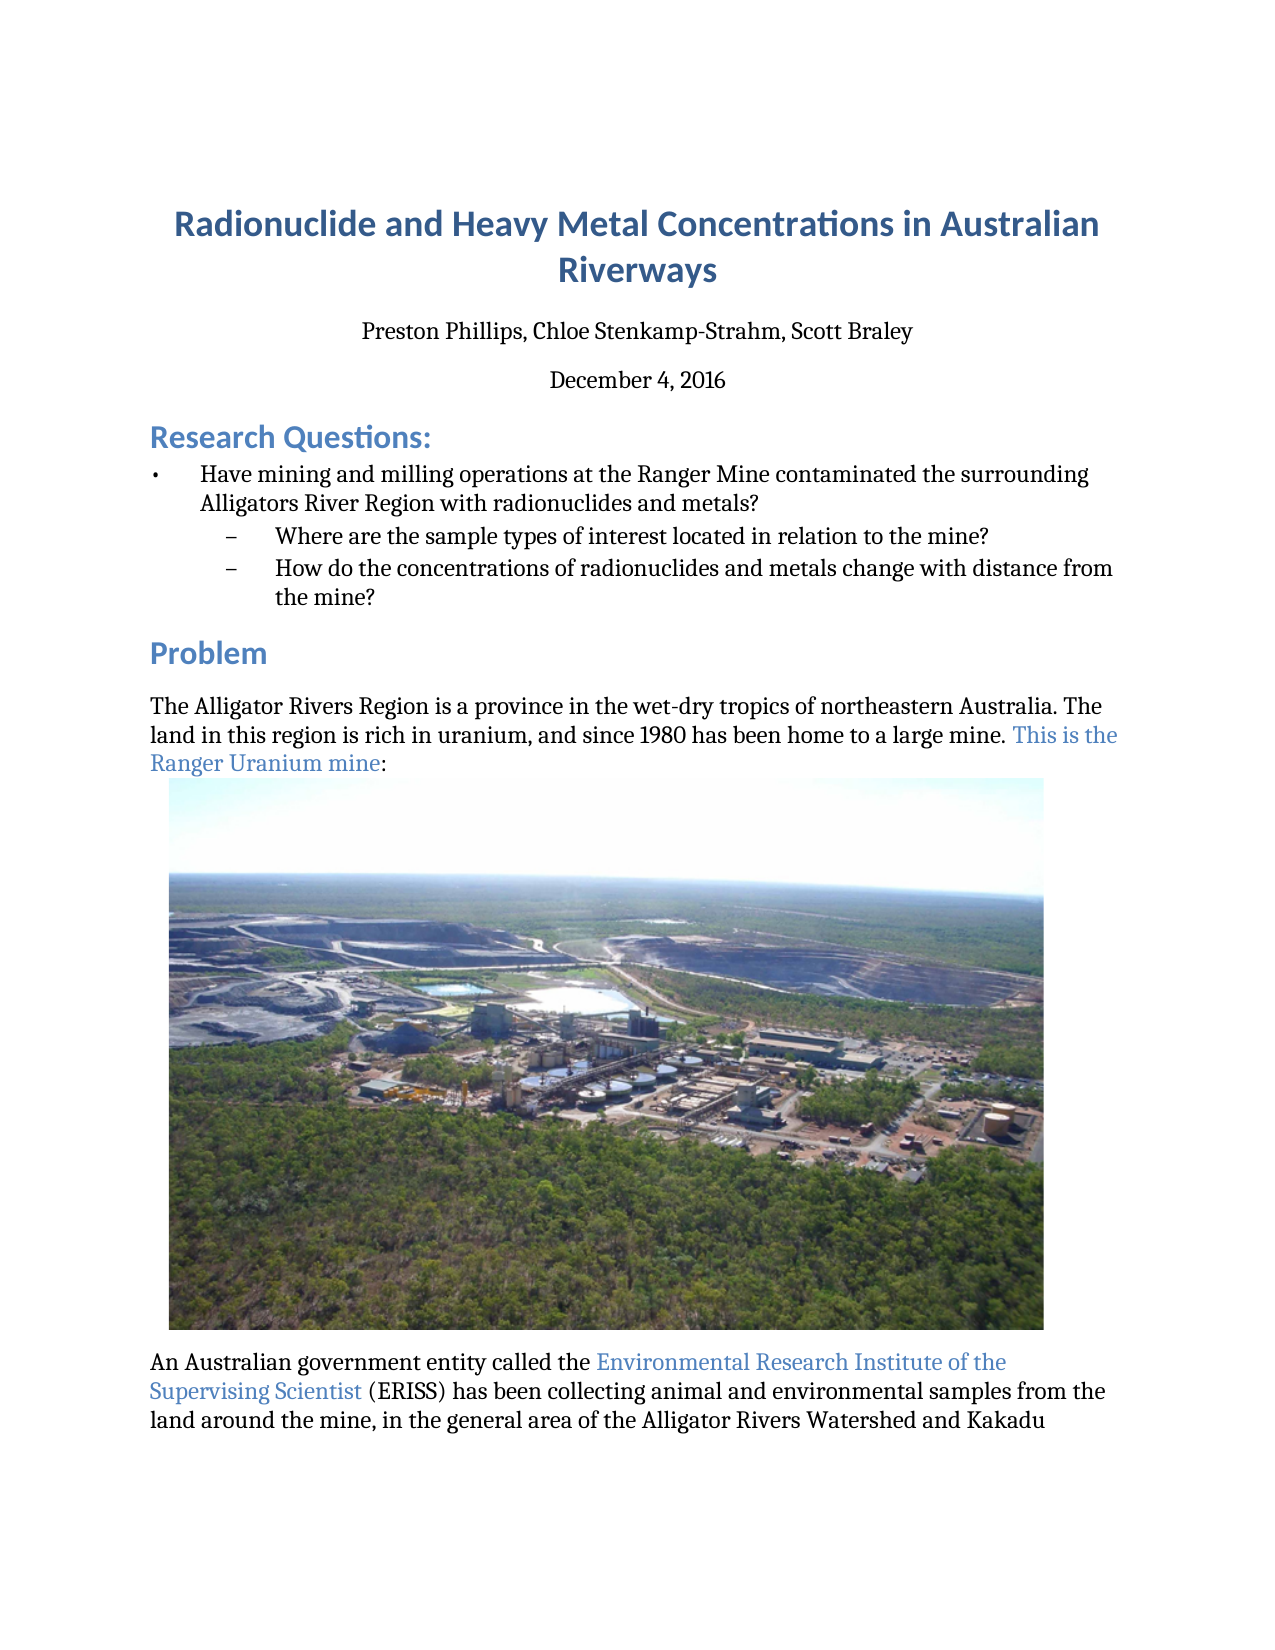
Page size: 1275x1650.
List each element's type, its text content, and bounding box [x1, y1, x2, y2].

subtitle Research Questions: [150, 416, 1125, 457]
subtitle Problem [150, 632, 1125, 673]
picture [168, 778, 1044, 1330]
list Have mining and milling operations at the Ranger Mine contaminated the surrounding Alligators River Region with radionuclides and metals? [150, 460, 1125, 518]
text Preston Phillips, Chloe Stenkamp-Strahm, Scott Braley [150, 317, 1125, 345]
list How do the concentrations of radionuclides and metals change with distance from the mine? [225, 554, 1125, 612]
title Radionuclide and Heavy Metal Concentrations in Australian Riverways [150, 200, 1125, 292]
list Where are the sample types of interest located in relation to the mine? [225, 522, 1125, 550]
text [150, 1348, 1125, 1434]
text December 4, 2016 [150, 366, 1125, 395]
